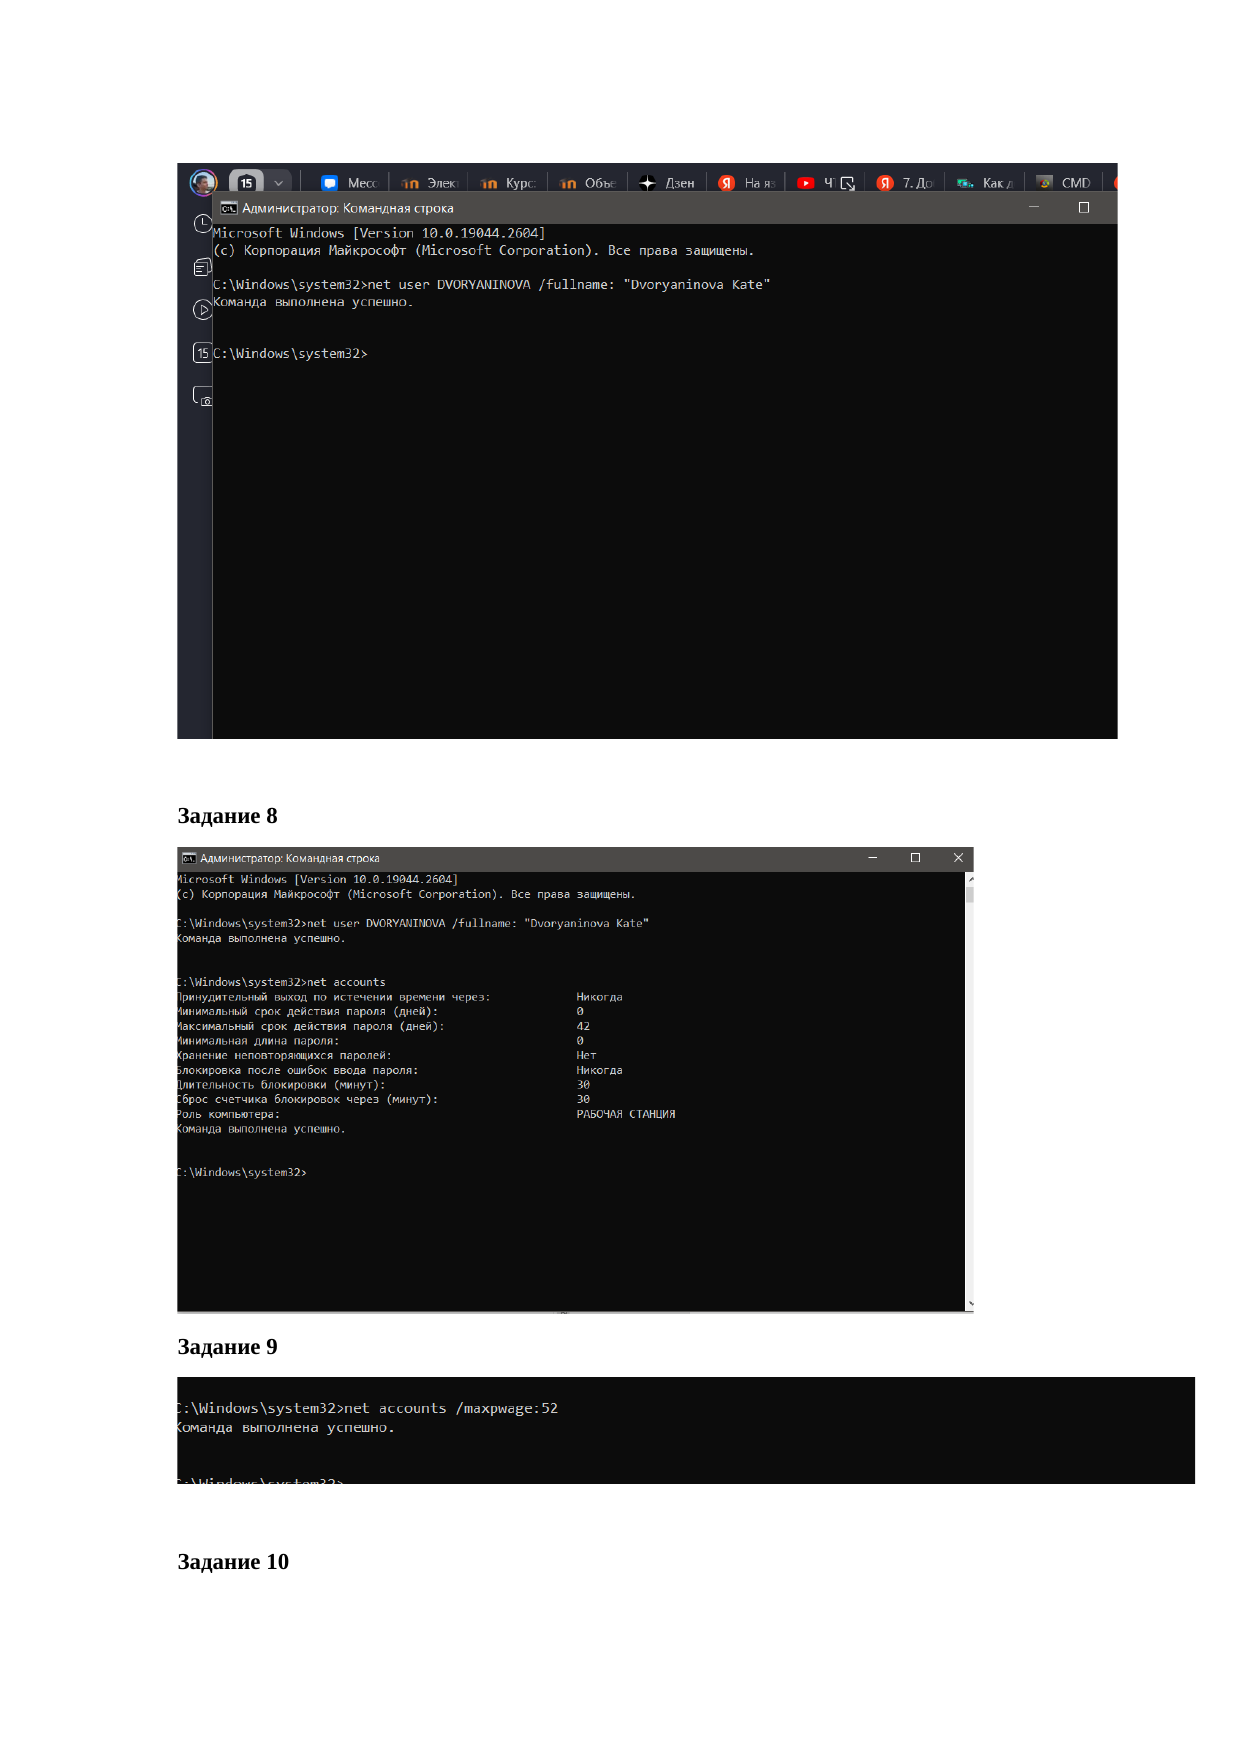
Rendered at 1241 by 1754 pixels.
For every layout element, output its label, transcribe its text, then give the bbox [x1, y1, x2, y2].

picture [177, 1377, 1196, 1484]
text Задание 8 [177, 802, 1152, 829]
text Задание 10 [177, 1548, 1152, 1574]
picture [177, 847, 974, 1314]
picture [177, 163, 1118, 739]
text Задание 9 [177, 1333, 1152, 1359]
